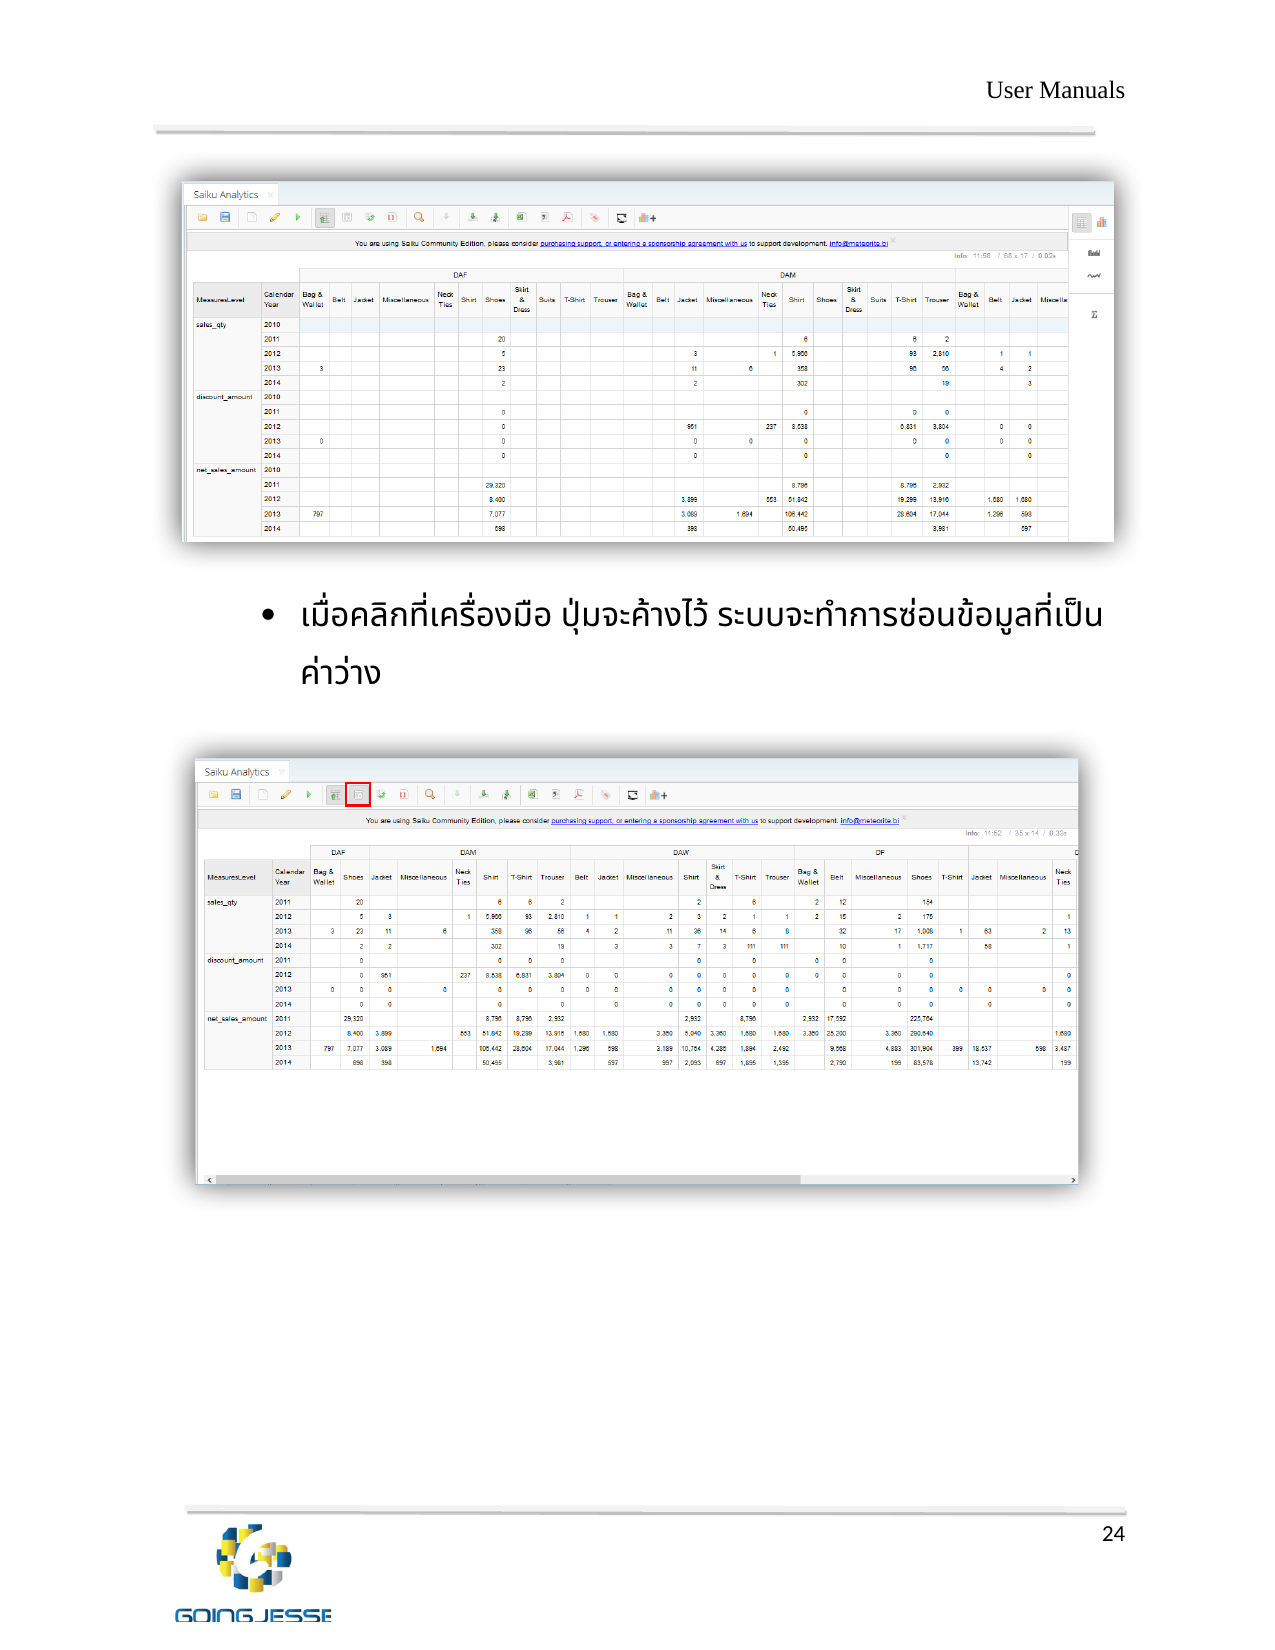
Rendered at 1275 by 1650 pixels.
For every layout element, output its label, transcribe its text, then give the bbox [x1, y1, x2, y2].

list เมื่อคลิกที่เครื่องมือ ปุ่มจะค้างไว้ ระบบจะทำการซ่อนข้อมูลที่เป็นค่าว่าง [262, 591, 1125, 699]
picture [181, 181, 1114, 542]
picture [195, 758, 1079, 1185]
